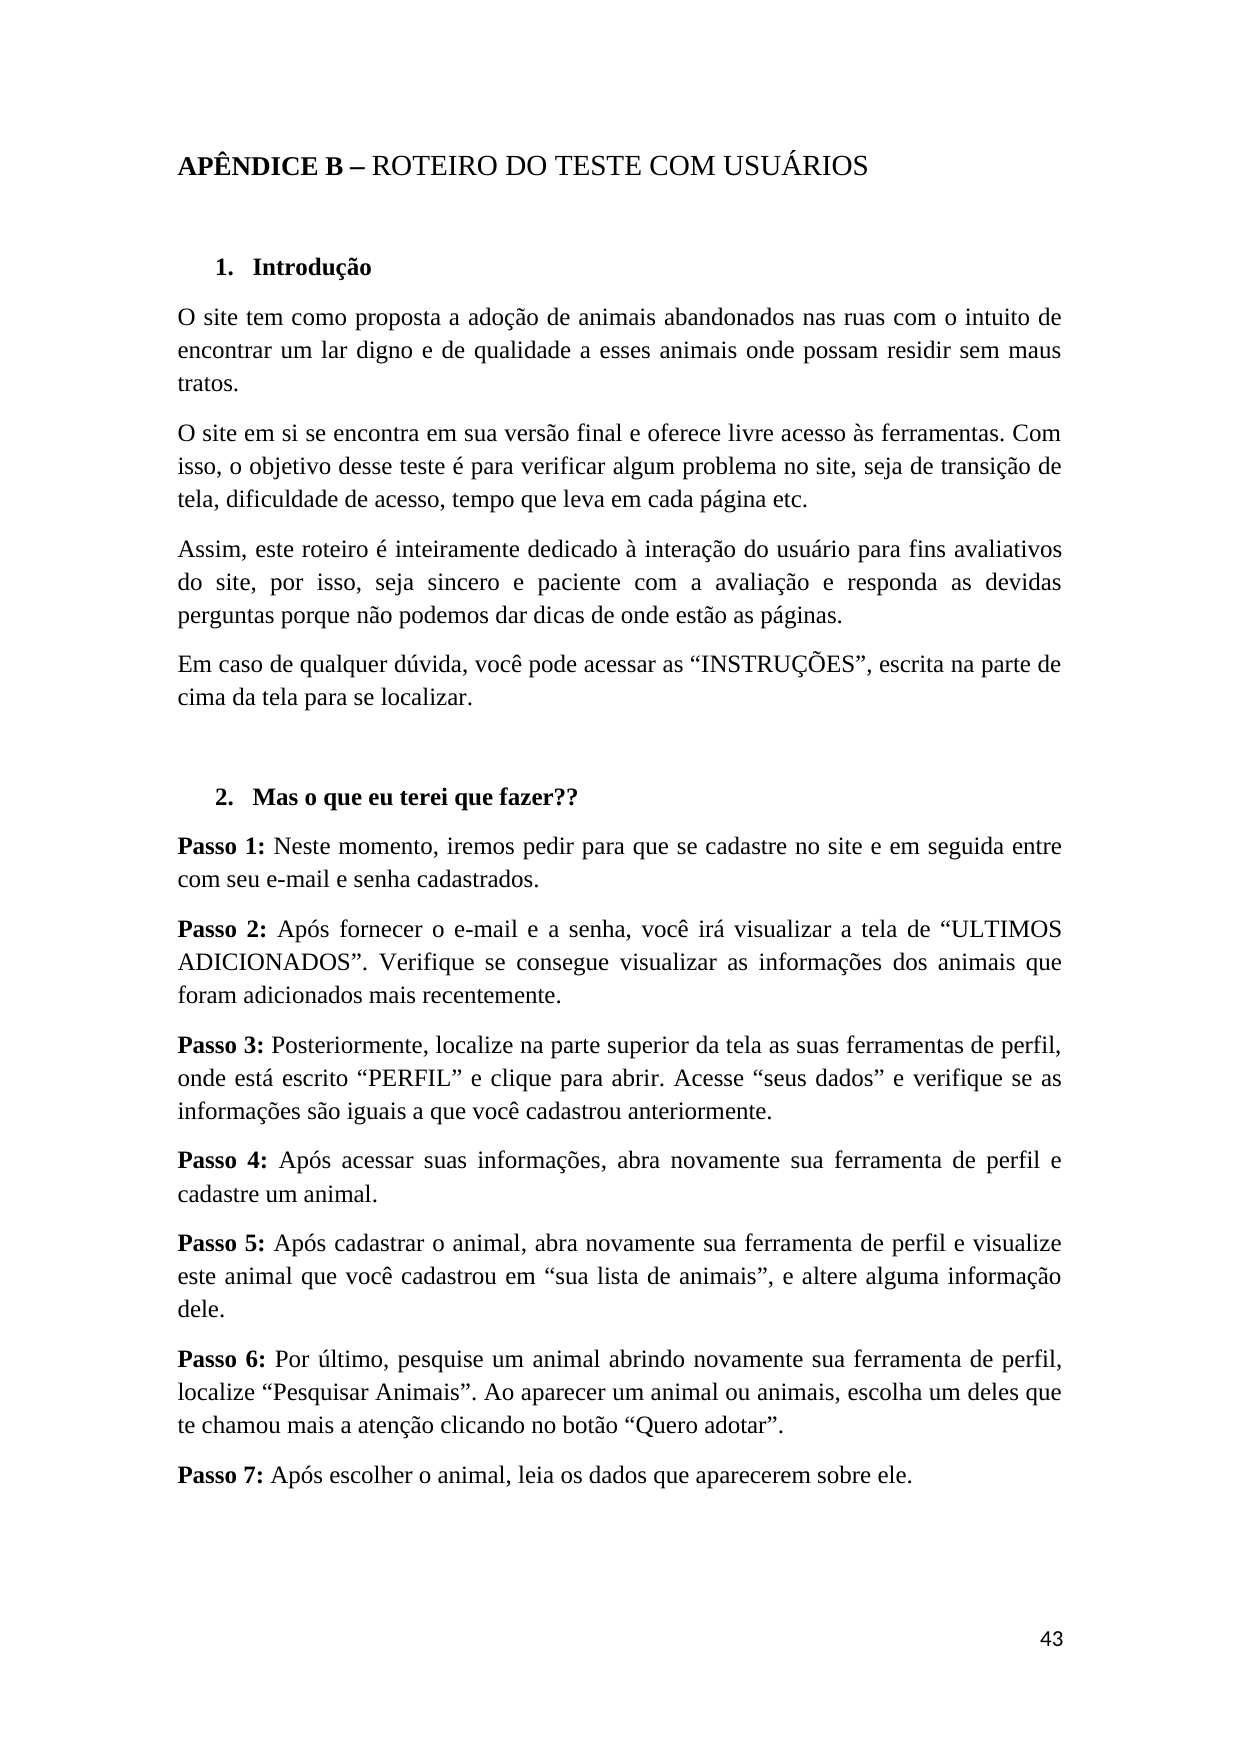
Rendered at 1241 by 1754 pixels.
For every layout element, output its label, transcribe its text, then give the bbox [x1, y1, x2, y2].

text Passo 5: Após cadastrar o animal, abra novamente sua ferramenta de perfil e visualize este animal que você cadastrou em “sua lista de animais”, e altere alguma informação dele. [177, 1228, 1063, 1323]
text Passo 3: Posteriormente, localize na parte superior da tela as suas ferramentas de perfil, onde está escrito “PERFIL” e clique para abrir. Acesse “seus dados” e verifique se as informações são iguais a que você cadastrou anteriormente. [177, 1030, 1063, 1125]
text Passo 2: Após fornecer o e-mail e a senha, você irá visualizar a tela de “ULTIMOS ADICIONADOS”. Verifique se consegue visualizar as informações dos animais que foram adicionados mais recentemente. [177, 914, 1063, 1009]
text Passo 6: Por último, pesquise um animal abrindo novamente sua ferramenta de perfil, localize “Pesquisar Animais”. Ao aparecer um animal ou animais, escolha um deles que te chamou mais a atenção clicando no botão “Quero adotar”. [177, 1344, 1063, 1439]
text Assim, este roteiro é inteiramente dedicado à interação do usuário para fins avaliativos do site, por isso, seja sincero e paciente com a avaliação e responda as devidas perguntas porque não podemos dar dicas de onde estão as páginas. [177, 534, 1063, 628]
text APÊNDICE B – ROTEIRO DO TESTE COM USUÁRIOS [177, 148, 1063, 181]
text O site em si se encontra em sua versão final e oferece livre acesso às ferramentas. Com isso, o objetivo desse teste é para verificar algum problema no site, seja de transição de tela, dificuldade de acesso, tempo que leva em cada página etc. [177, 418, 1063, 513]
text Passo 7: Após escolher o animal, leia os dados que aparecerem sobre ele. [177, 1460, 1063, 1488]
list Mas o que eu terei que fazer?? [215, 782, 1063, 811]
text Em caso de qualquer dúvida, você pode acessar as “INSTRUÇÕES”, escrita na parte de cima da tela para se localizar. [177, 649, 1063, 711]
list Introdução [215, 252, 1063, 281]
text O site tem como proposta a adoção de animais abandonados nas ruas com o intuito de encontrar um lar digno e de qualidade a esses animais onde possam residir sem maus tratos. [177, 302, 1063, 397]
text Passo 4: Após acessar suas informações, abra novamente sua ferramenta de perfil e cadastre um animal. [177, 1146, 1063, 1207]
text Passo 1: Neste momento, iremos pedir para que se cadastre no site e em seguida entre com seu e-mail e senha cadastrados. [177, 831, 1063, 893]
